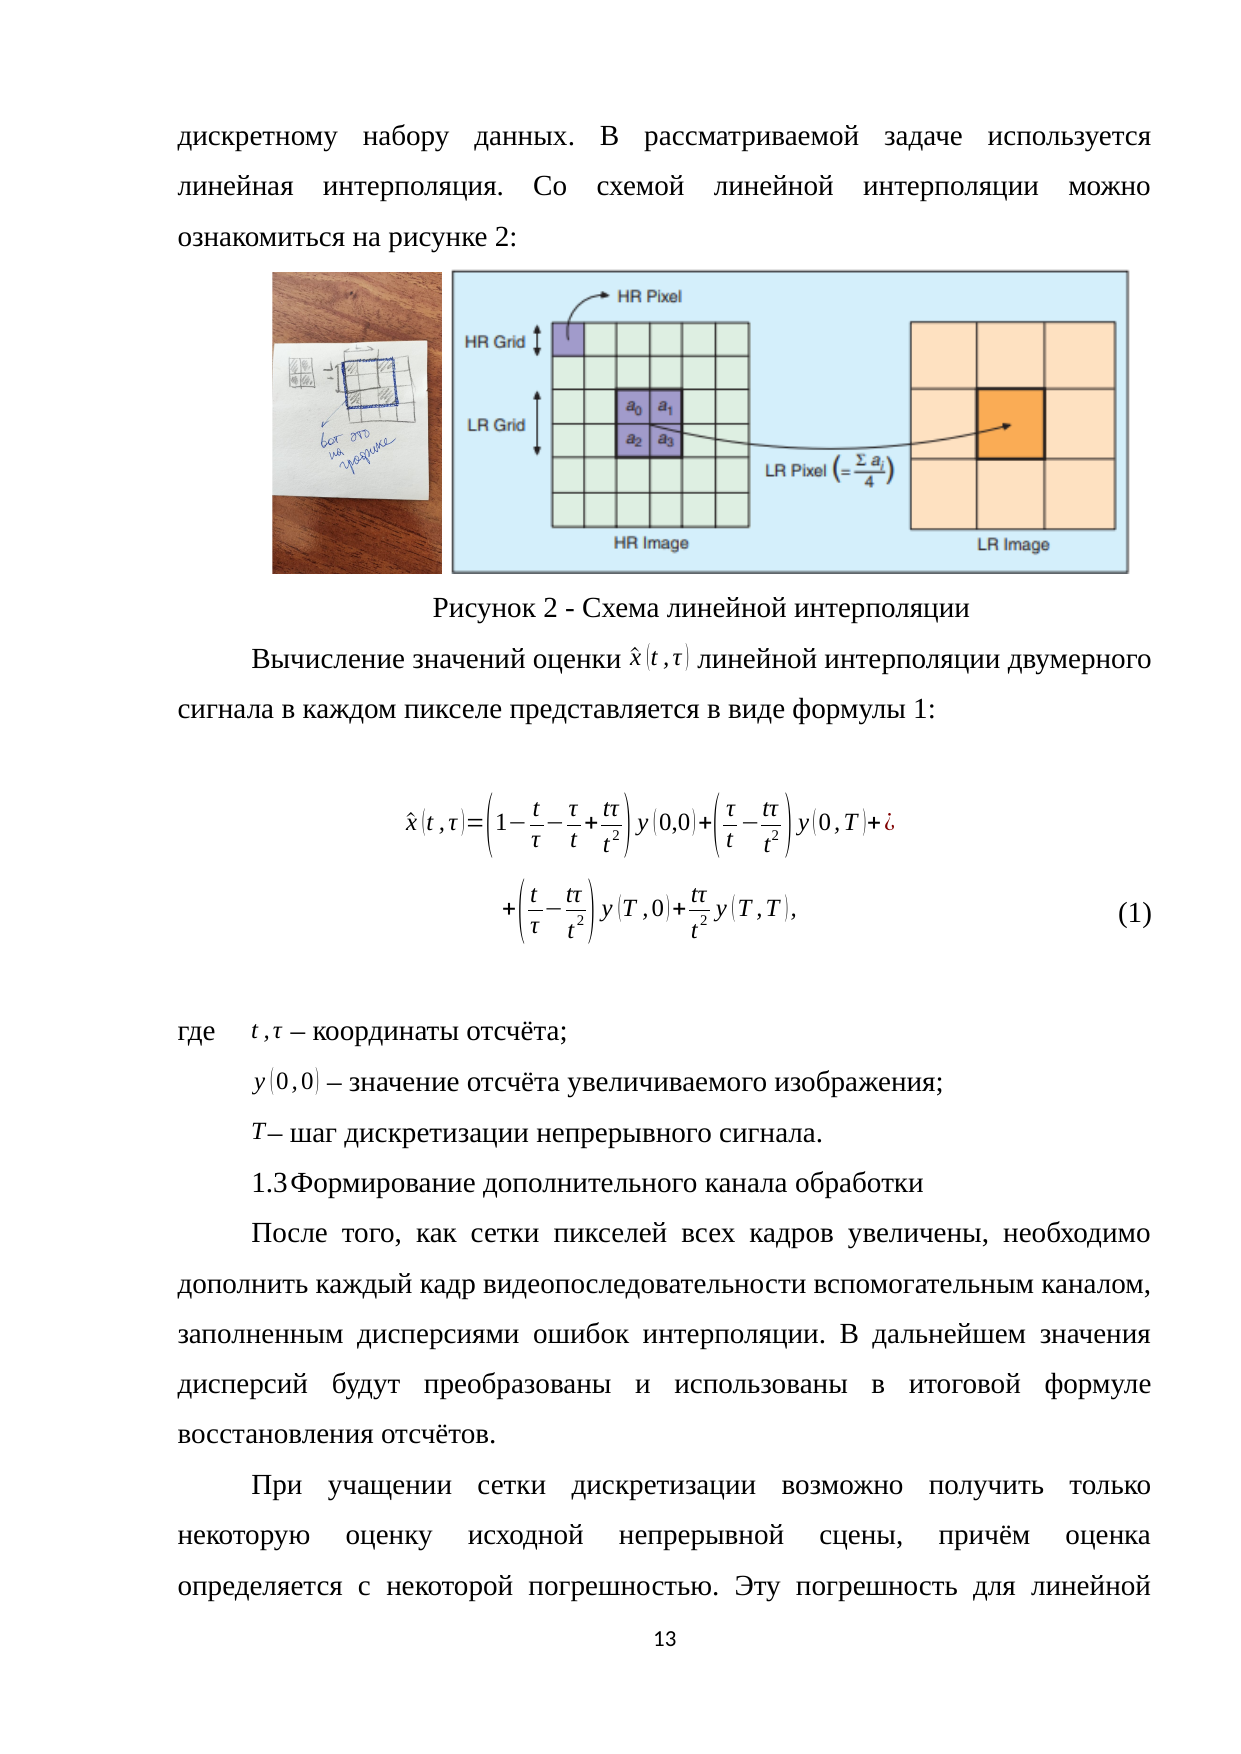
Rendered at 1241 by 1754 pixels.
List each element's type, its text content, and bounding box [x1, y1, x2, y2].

text Вычисление значений оценки линейной интерполяции двумерного сигнала в каждом пикселе представляется в виде формулы 1: [177, 641, 1152, 725]
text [177, 118, 1152, 252]
text Рисунок 2 - Схема линейной интерполяции [177, 591, 1152, 624]
text – значение отсчёта увеличиваемого изображения; [177, 1064, 1152, 1098]
text – шаг дискретизации непрерывного сигнала. [177, 1115, 1152, 1148]
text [177, 1467, 1152, 1601]
text После того, как сетки пикселей всех кадров увеличены, необходимо дополнить каждый кадр видеопоследовательности вспомогательным каналом, заполненным дисперсиями ошибок интерполяции. В дальнейшем значения дисперсий будут преобразованы и использованы в итоговой формуле восстановления отсчётов. [177, 1215, 1152, 1450]
picture [449, 269, 1131, 574]
text где – координаты отсчёта; [177, 1013, 1152, 1047]
picture [272, 272, 442, 574]
text (1) [177, 877, 1152, 946]
list Формирование дополнительного канала обработки [251, 1165, 1152, 1199]
